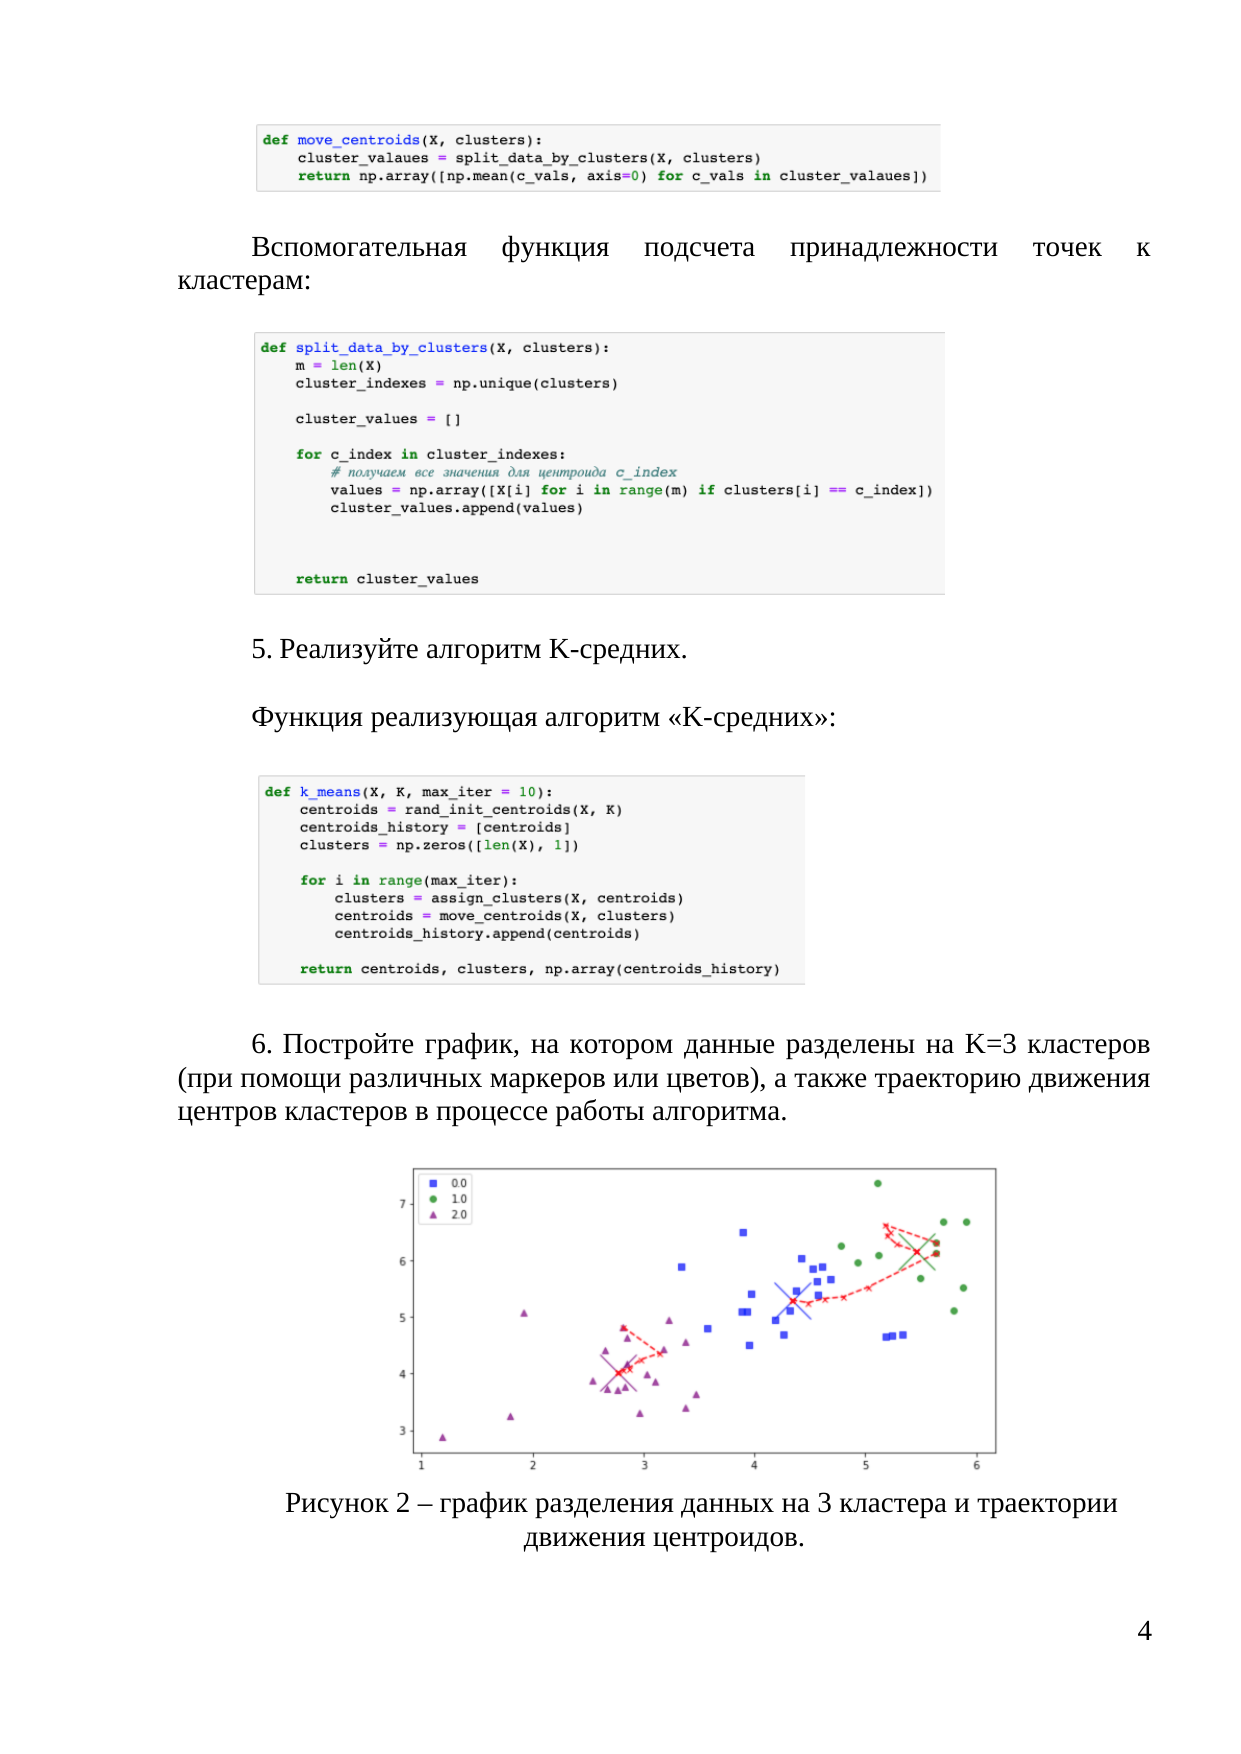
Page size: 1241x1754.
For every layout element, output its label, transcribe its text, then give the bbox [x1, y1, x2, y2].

text Вспомогательная функция подсчета принадлежности точек к кластерам: [177, 229, 1152, 296]
text Функция реализующая алгоритм «K-средних»: [177, 699, 1152, 732]
text Рисунок 2 – график разделения данных на 3 кластера и траектории движения центроидов. [177, 1486, 1152, 1553]
picture [251, 765, 806, 993]
text 6. Постройте график, на котором данные разделены на K=3 кластеров (при помощи различных маркеров или цветов), а также траекторию движения центров кластеров в процессе работы алгоритма. [177, 1026, 1152, 1127]
picture [251, 329, 945, 599]
text 5. Реализуйте алгоритм K-средних. [177, 632, 1152, 665]
picture [251, 118, 941, 196]
picture [392, 1160, 1011, 1486]
